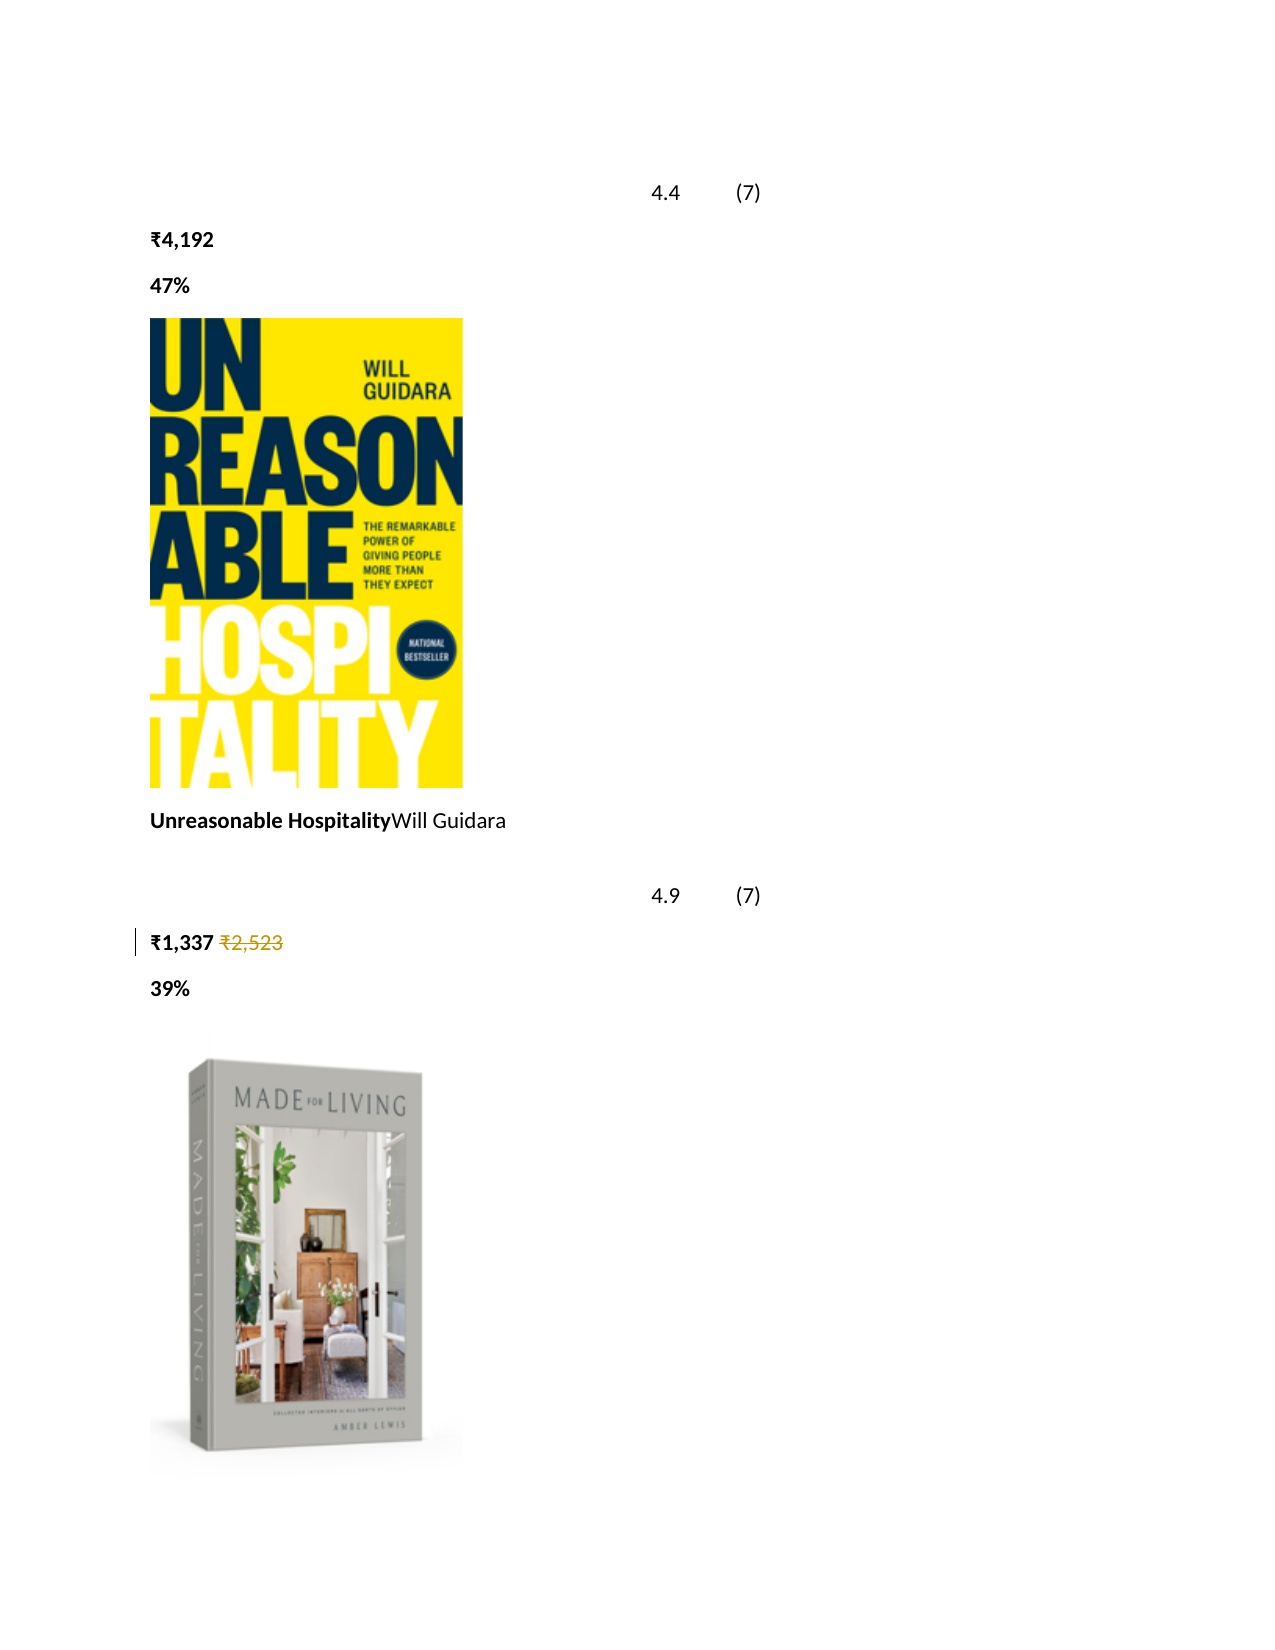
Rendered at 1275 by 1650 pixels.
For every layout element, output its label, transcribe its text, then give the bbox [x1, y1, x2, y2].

picture [150, 1021, 463, 1491]
text 39% [150, 974, 1125, 1002]
text Unreasonable HospitalityWill Guidara [150, 806, 1125, 834]
text 47% [150, 272, 1125, 299]
text ₹4,192 [150, 225, 1125, 253]
text ₹1,337 [150, 928, 1125, 956]
picture [150, 318, 463, 788]
text 4.9 (7) [150, 853, 1125, 909]
text 4.4 (7) [150, 150, 1125, 206]
